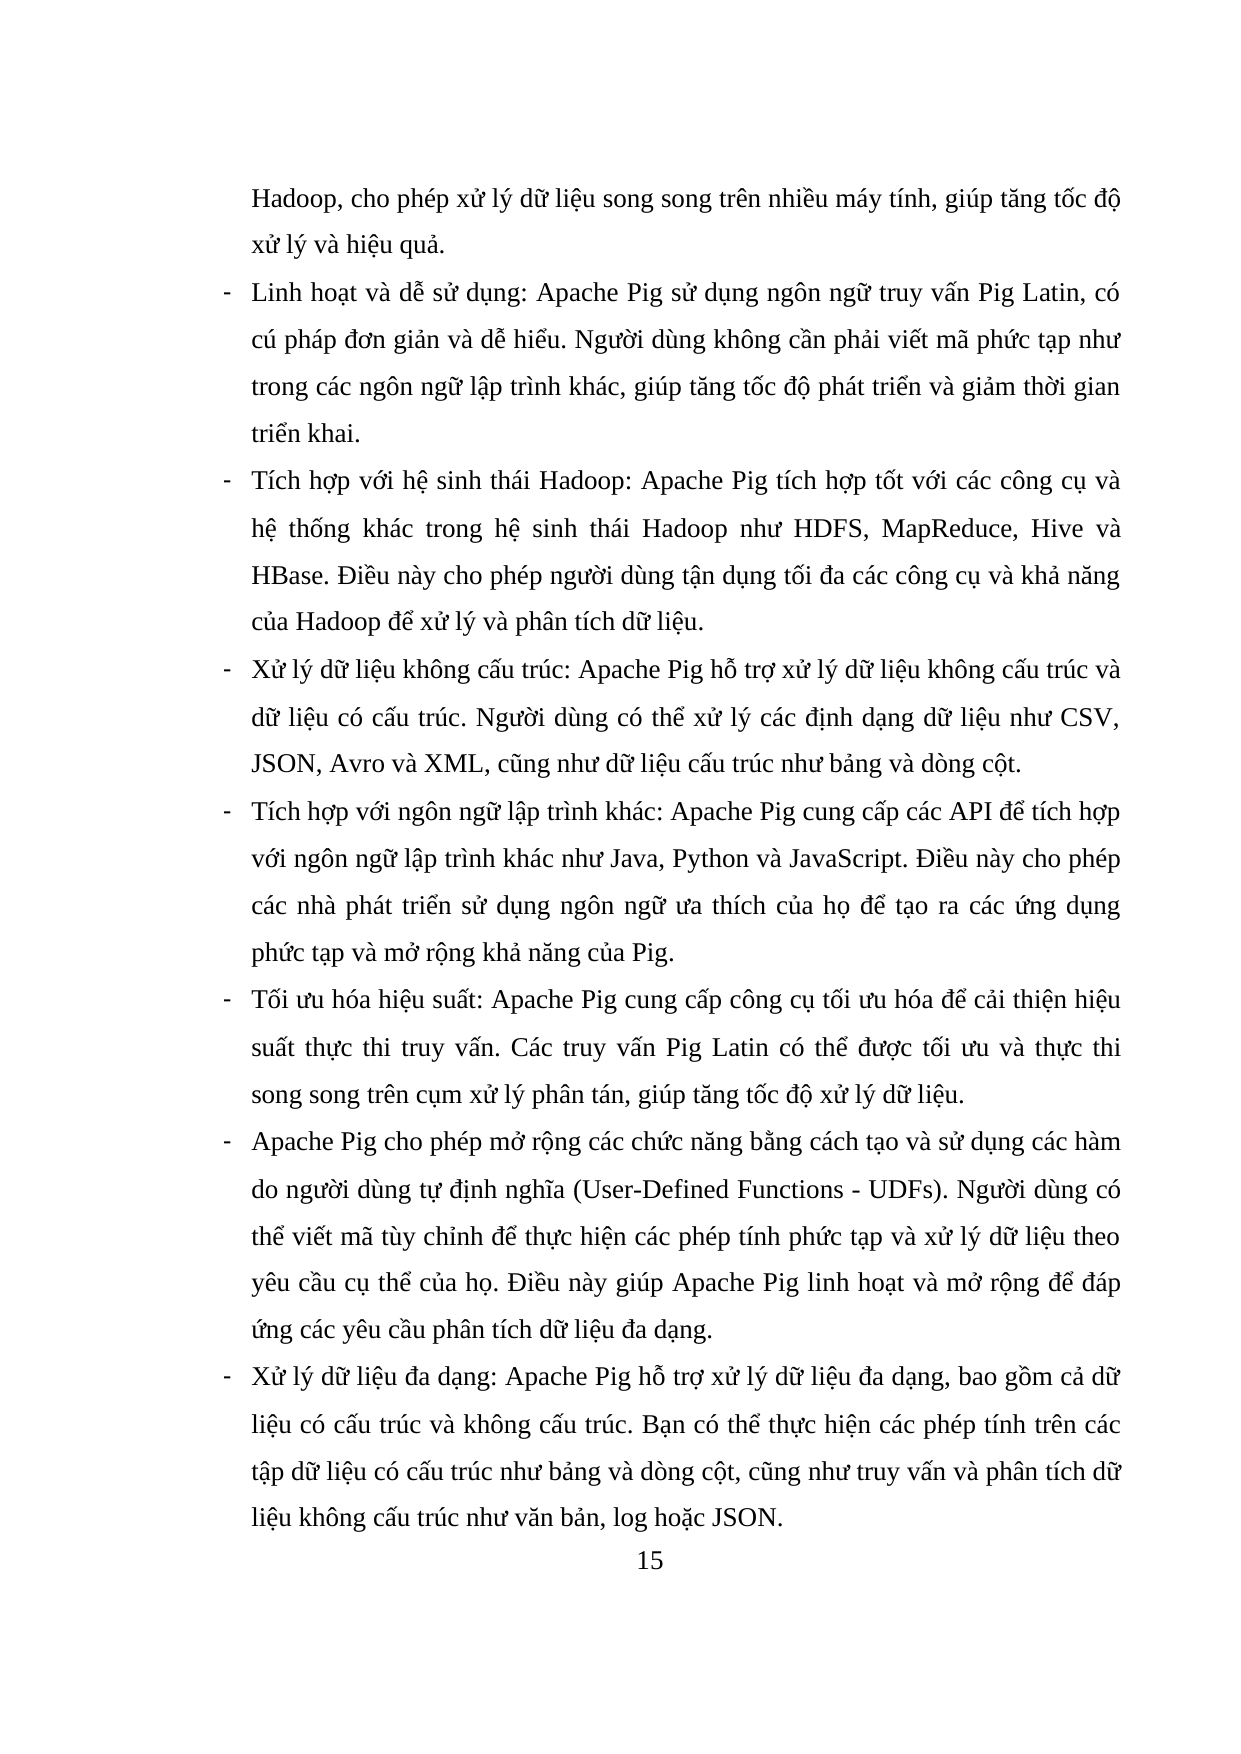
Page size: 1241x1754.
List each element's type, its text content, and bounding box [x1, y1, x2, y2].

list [223, 182, 1122, 259]
list Apache Pig cho phép mở rộng các chức năng bằng cách tạo và sử dụng các hàm do người dùng tự định nghĩa (User-Defined Functions - UDFs). Người dùng có thể viết mã tùy chỉnh để thực hiện các phép tính phức tạp và xử lý dữ liệu theo yêu cầu cụ thể của họ. Điều này giúp Apache Pig linh hoạt và mở rộng để đáp ứng các yêu cầu phân tích dữ liệu đa dạng. [223, 1124, 1122, 1344]
list Xử lý dữ liệu đa dạng: Apache Pig hỗ trợ xử lý dữ liệu đa dạng, bao gồm cả dữ liệu có cấu trúc và không cấu trúc. Bạn có thể thực hiện các phép tính trên các tập dữ liệu có cấu trúc như bảng và dòng cột, cũng như truy vấn và phân tích dữ liệu không cấu trúc như văn bản, log hoặc JSON. [223, 1359, 1122, 1533]
list Tối ưu hóa hiệu suất: Apache Pig cung cấp công cụ tối ưu hóa để cải thiện hiệu suất thực thi truy vấn. Các truy vấn Pig Latin có thể được tối ưu và thực thi song song trên cụm xử lý phân tán, giúp tăng tốc độ xử lý dữ liệu. [223, 982, 1122, 1109]
list Linh hoạt và dễ sử dụng: Apache Pig sử dụng ngôn ngữ truy vấn Pig Latin, có cú pháp đơn giản và dễ hiểu. Người dùng không cần phải viết mã phức tạp như trong các ngôn ngữ lập trình khác, giúp tăng tốc độ phát triển và giảm thời gian triển khai. [223, 275, 1122, 448]
list Xử lý dữ liệu không cấu trúc: Apache Pig hỗ trợ xử lý dữ liệu không cấu trúc và dữ liệu có cấu trúc. Người dùng có thể xử lý các định dạng dữ liệu như CSV, JSON, Avro và XML, cũng như dữ liệu cấu trúc như bảng và dòng cột. [223, 652, 1122, 778]
list Tích hợp với ngôn ngữ lập trình khác: Apache Pig cung cấp các API để tích hợp với ngôn ngữ lập trình khác như Java, Python và JavaScript. Điều này cho phép các nhà phát triển sử dụng ngôn ngữ ưa thích của họ để tạo ra các ứng dụng phức tạp và mở rộng khả năng của Pig. [223, 794, 1122, 967]
list Tích hợp với hệ sinh thái Hadoop: Apache Pig tích hợp tốt với các công cụ và hệ thống khác trong hệ sinh thái Hadoop như HDFS, MapReduce, Hive và HBase. Điều này cho phép người dùng tận dụng tối đa các công cụ và khả năng của Hadoop để xử lý và phân tích dữ liệu. [223, 463, 1122, 637]
